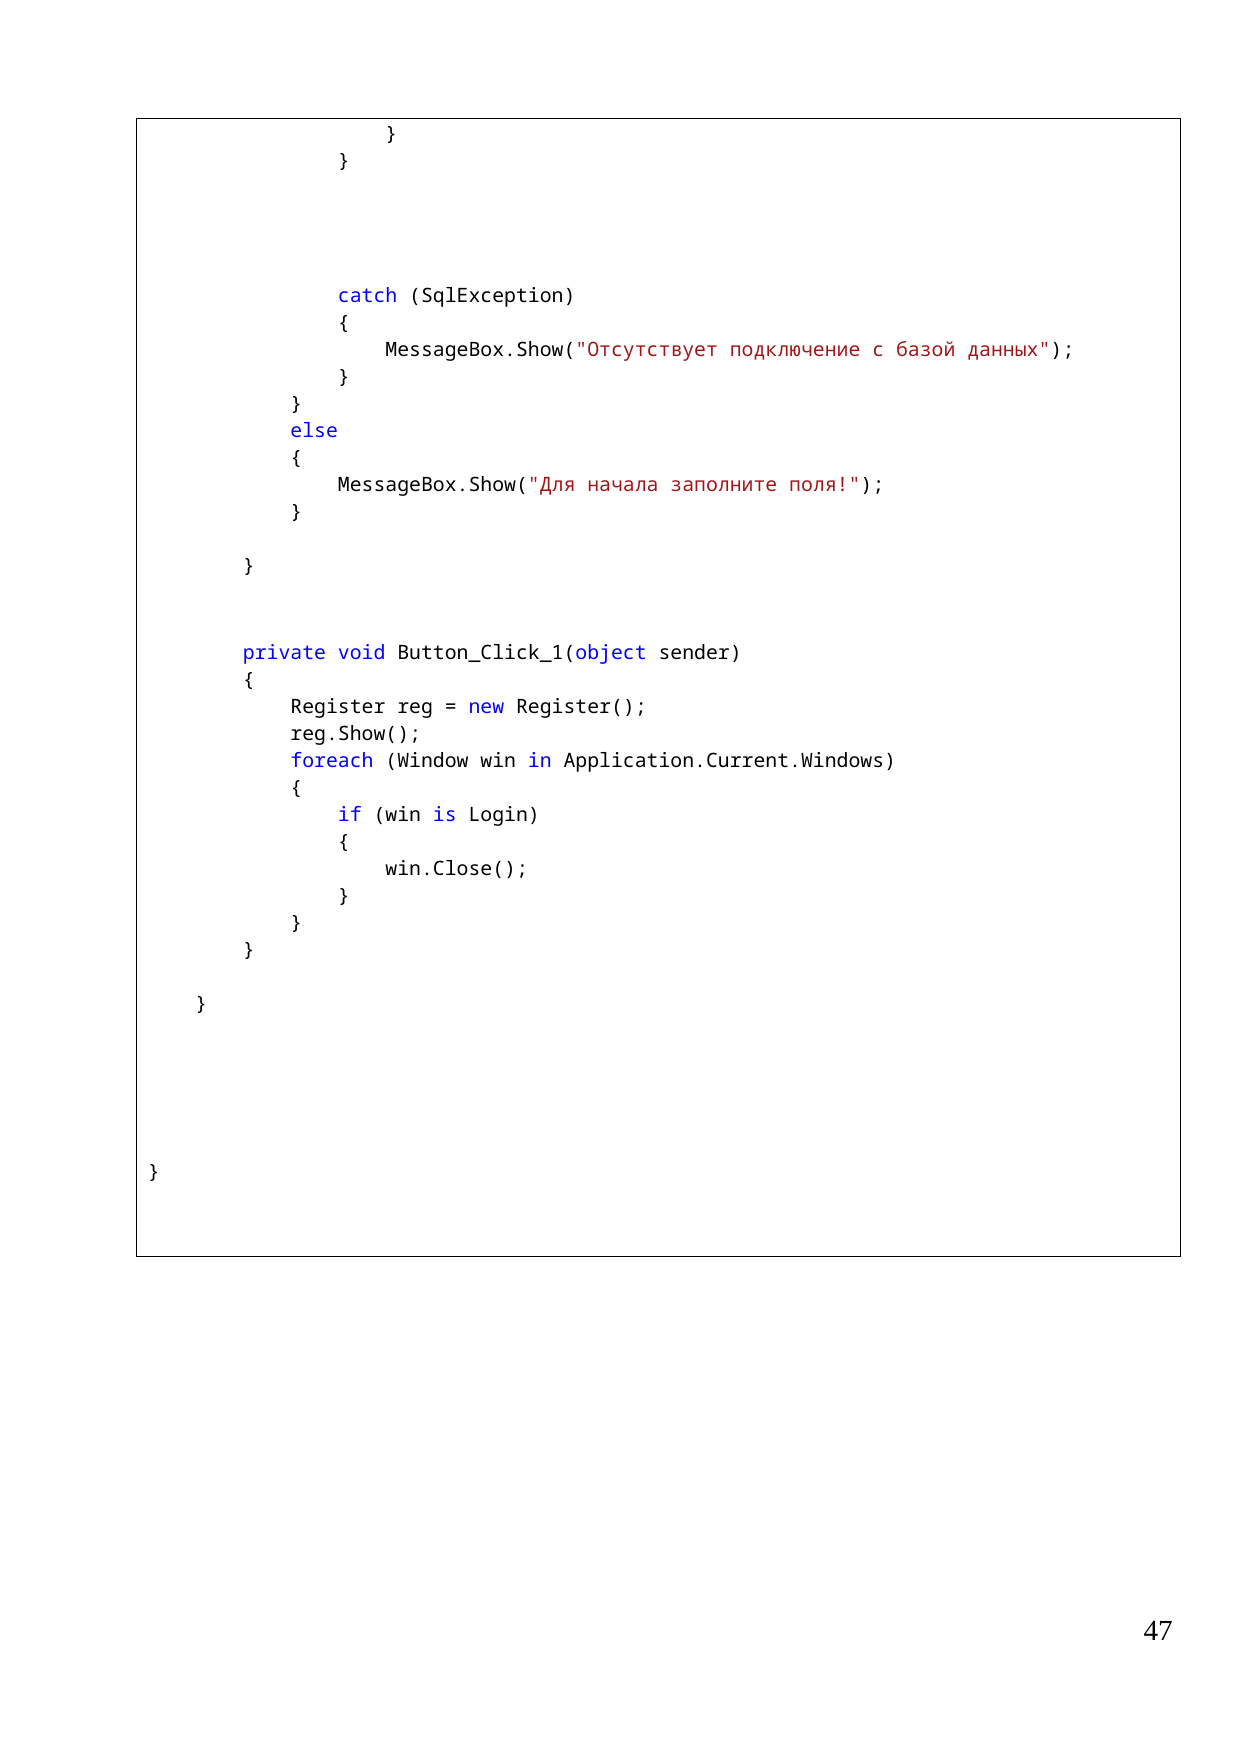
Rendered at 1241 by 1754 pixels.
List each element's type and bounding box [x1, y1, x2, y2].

table_header [137, 119, 1180, 1256]
